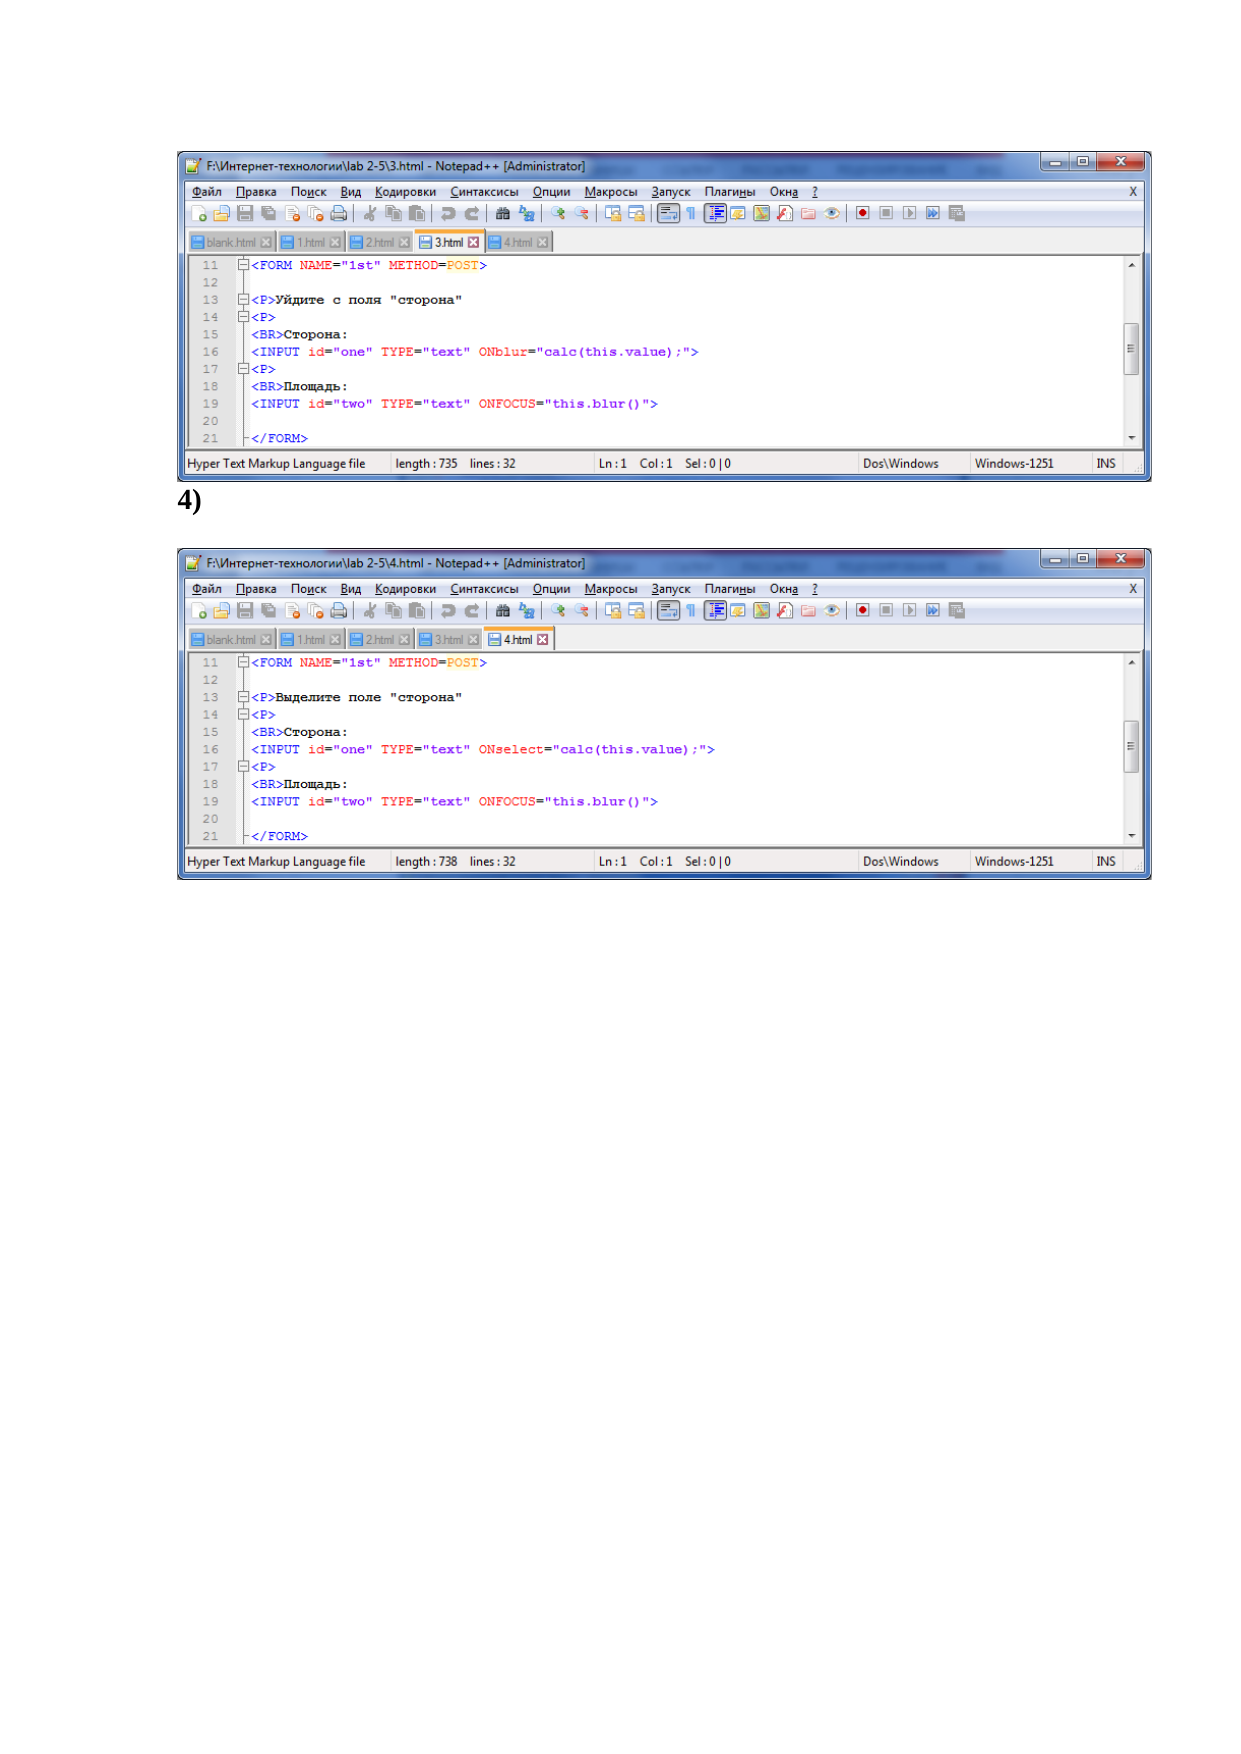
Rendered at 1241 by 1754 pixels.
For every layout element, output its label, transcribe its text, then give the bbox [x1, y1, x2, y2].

picture [177, 151, 1152, 482]
picture [177, 548, 1152, 880]
text 4) [177, 482, 1152, 515]
